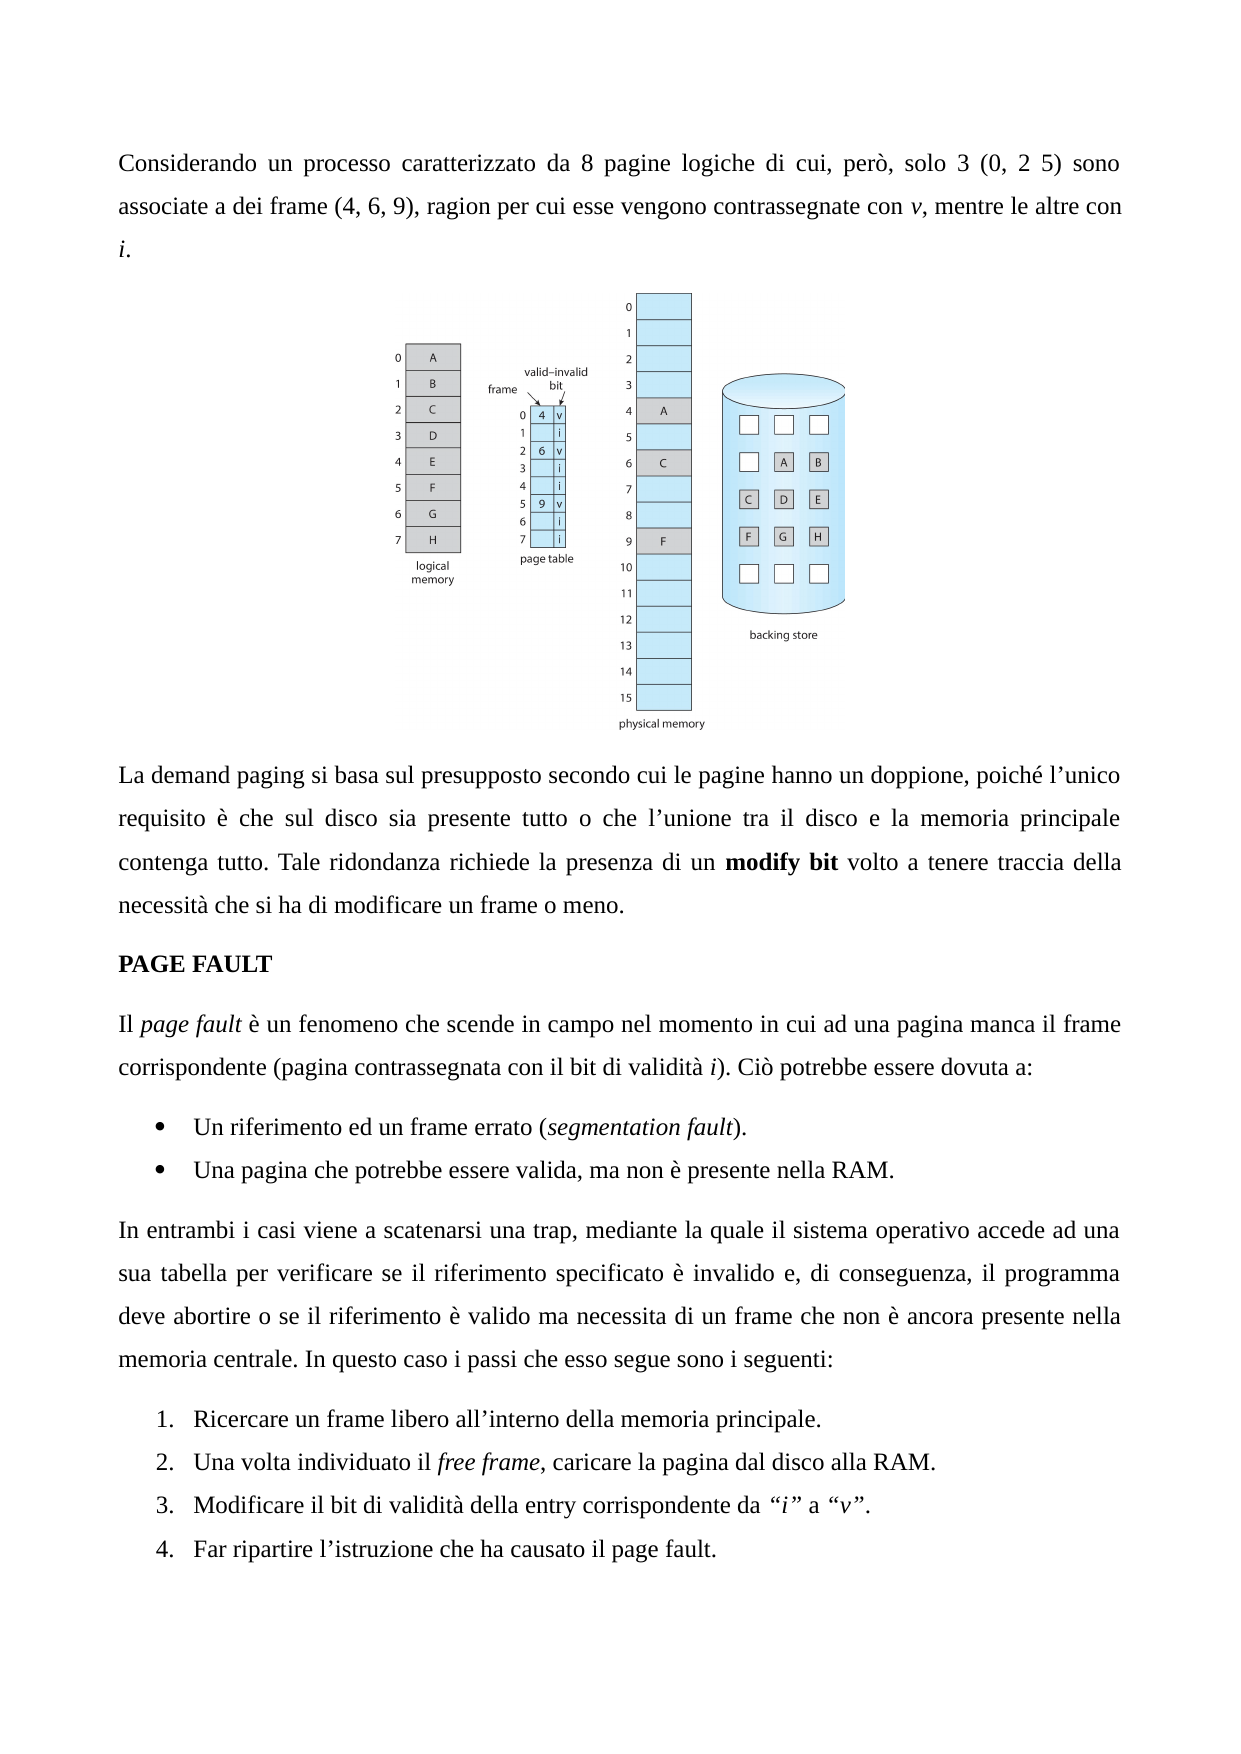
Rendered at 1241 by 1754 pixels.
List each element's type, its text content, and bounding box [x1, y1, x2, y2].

list Una volta individuato il free frame, caricare la pagina dal disco alla RAM. [156, 1447, 1122, 1476]
list Modificare il bit di validità della entry corrispondente da “i” a “v”. [156, 1491, 1122, 1519]
text Il page fault è un fenomeno che scende in campo nel momento in cui ad una pagina manca il frame corrispondente (pagina contrassegnata con il bit di validità i). Ciò potrebbe essere dovuta a: [118, 1009, 1122, 1081]
text Considerando un processo caratterizzato da 8 pagine logiche di cui, però, solo 3 (0, 2 5) sono associate a dei frame (4, 6, 9), ragion per cui esse vengono contrassegnate con v, mentre le altre con i. [118, 148, 1122, 263]
list Ricercare un frame libero all’interno della memoria principale. [156, 1404, 1122, 1433]
text PAGE FAULT [118, 949, 1122, 978]
list Una pagina che potrebbe essere valida, ma non è presente nella RAM. [156, 1155, 1122, 1184]
text In entrambi i casi viene a scatenarsi una trap, mediante la quale il sistema operativo accede ad una sua tabella per verificare se il riferimento specificato è invalido e, di conseguenza, il programma deve abortire o se il riferimento è valido ma necessita di un frame che non è ancora presente nella memoria centrale. In questo caso i passi che esso segue sono i seguenti: [118, 1215, 1122, 1373]
list Far ripartire l’istruzione che ha causato il page fault. [156, 1534, 1122, 1562]
list Un riferimento ed un frame errato (segmentation fault). [156, 1112, 1122, 1141]
text La demand paging si basa sul presupposto secondo cui le pagine hanno un doppione, poiché l’unico requisito è che sul disco sia presente tutto o che l’unione tra il disco e la memoria principale contenga tutto. Tale ridondanza richiede la presenza di un modify bit volto a tenere traccia della necessità che si ha di modificare un frame o meno. [118, 760, 1122, 918]
